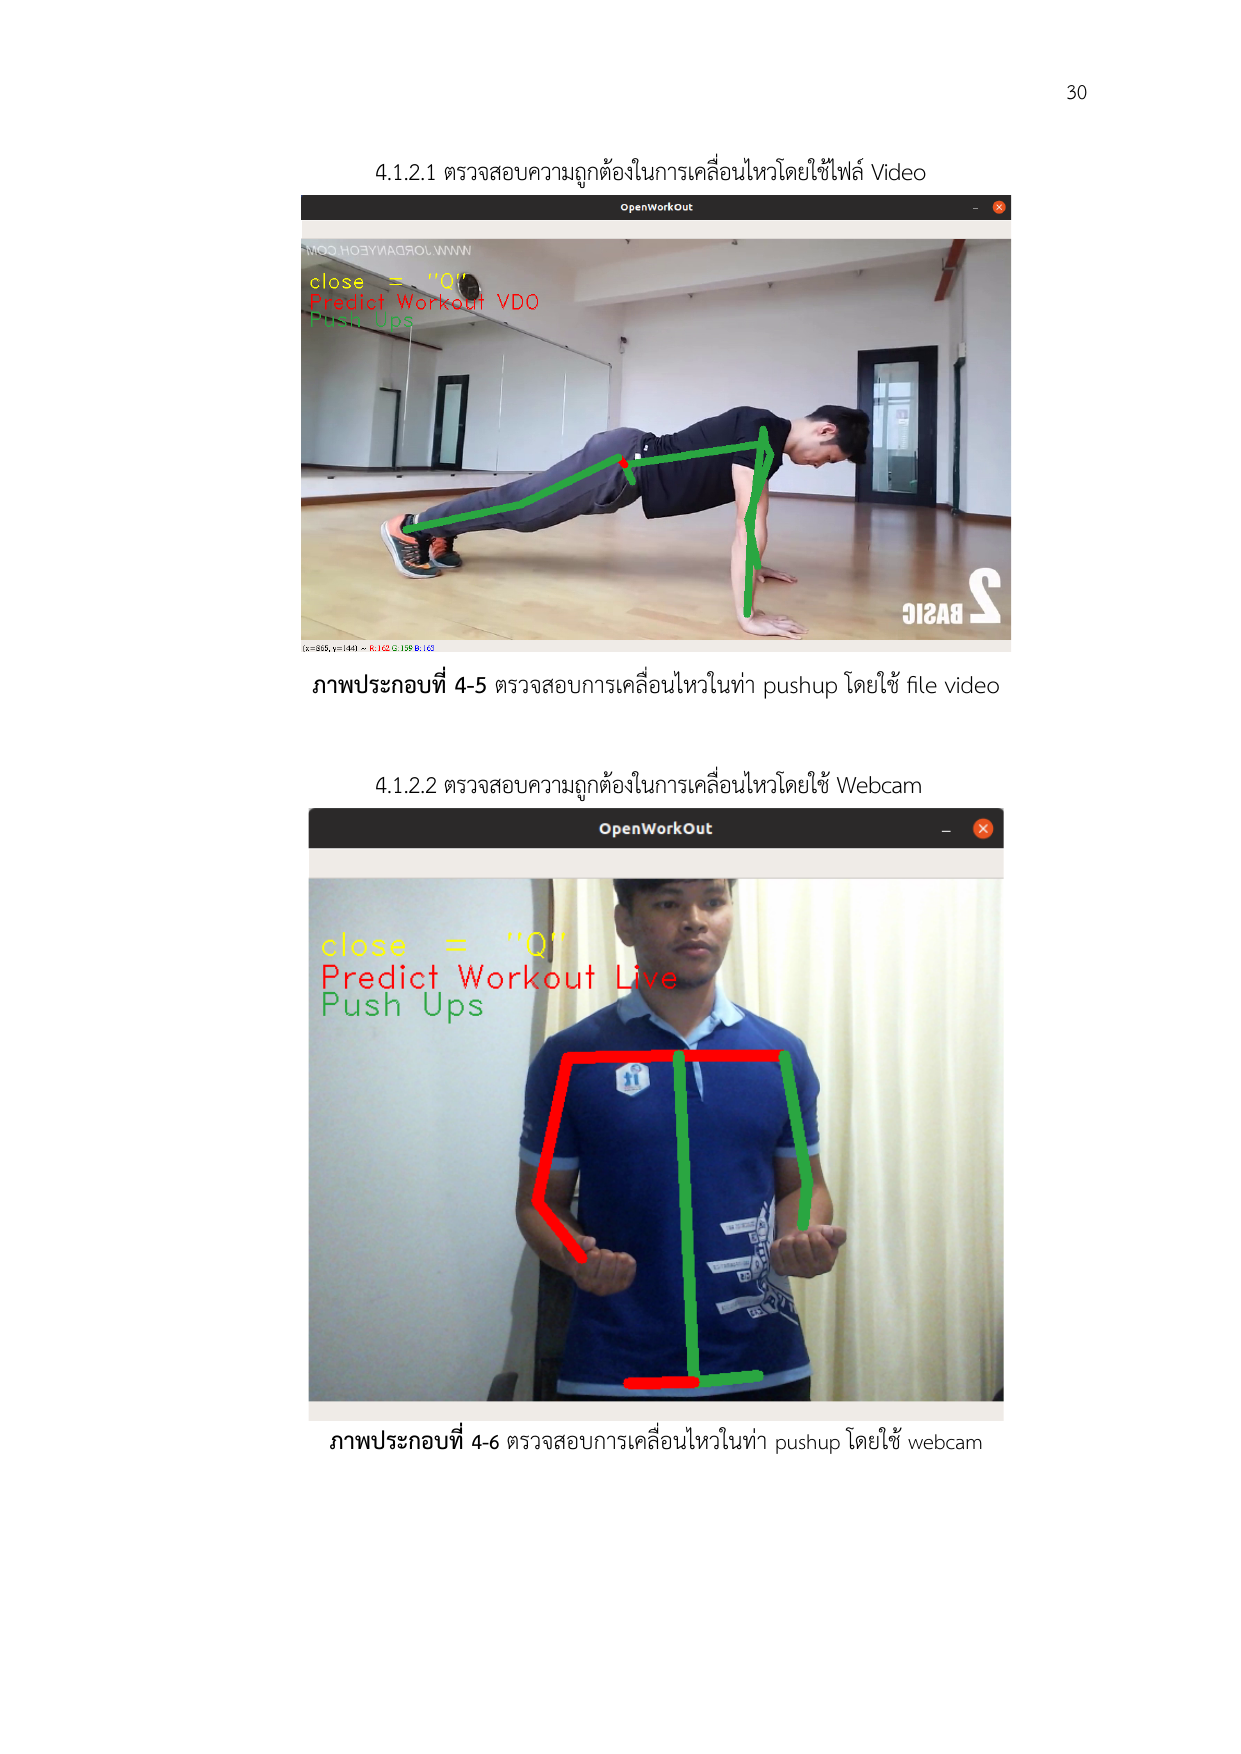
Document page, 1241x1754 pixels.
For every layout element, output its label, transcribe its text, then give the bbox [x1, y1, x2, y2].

subtitle 4.1.2.2 ตรวจสอบความถูกต้องในการเคลื่อนไหวโดยใช้ Webcam [375, 764, 1087, 809]
picture [308, 808, 1004, 1421]
text ภาพประกอบที่ 4-6 ตรวจสอบการเคลื่อนไหวในท่า pushup โดยใช้ webcam [225, 1421, 1087, 1465]
subtitle 4.1.2.1 ตรวจสอบความถูกต้องในการเคลื่อนไหวโดยใช้ไฟล์ Video [375, 151, 1087, 196]
picture [301, 195, 1012, 652]
text ภาพประกอบที่ 4-5 ตรวจสอบการเคลื่อนไหวในท่า pushup โดยใช้ file video [225, 664, 1087, 709]
